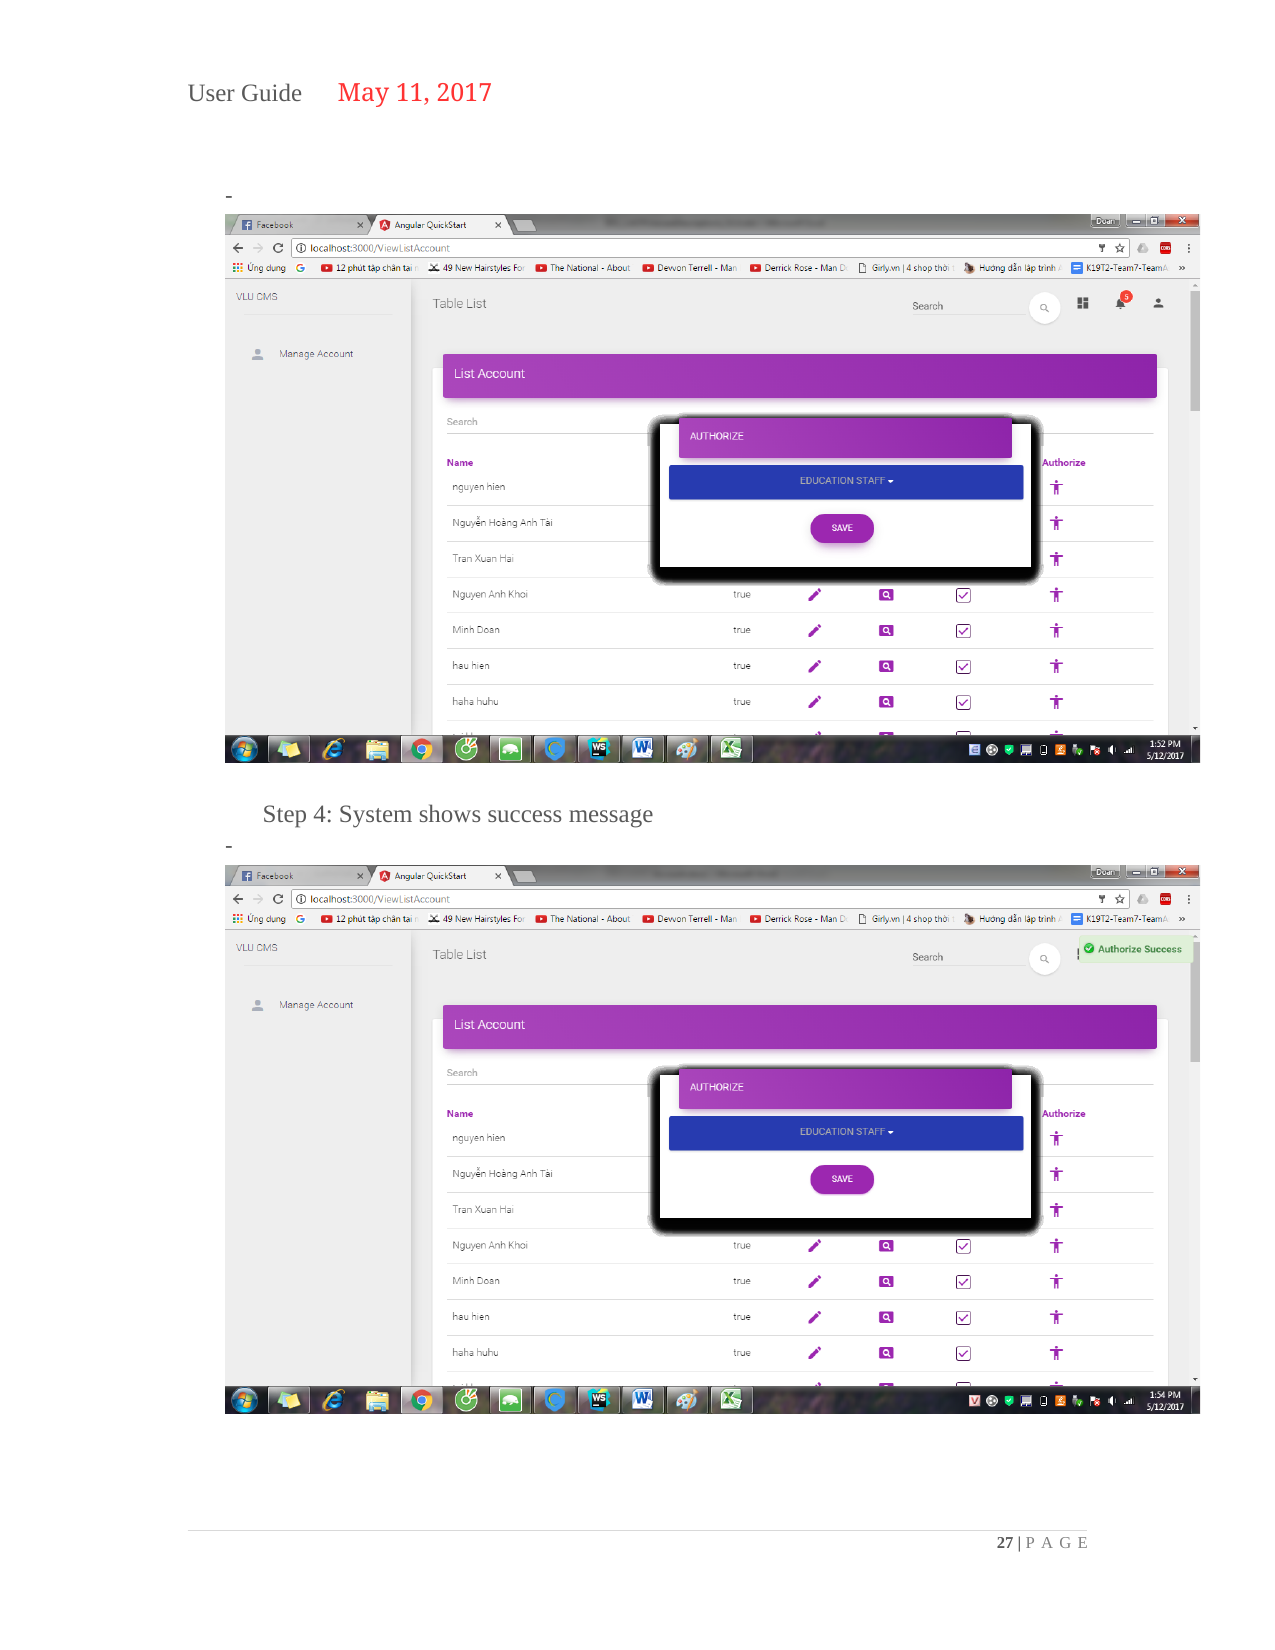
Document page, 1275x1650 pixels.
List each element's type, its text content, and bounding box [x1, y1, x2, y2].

picture [225, 214, 1200, 763]
list Step 4: System shows success message [262, 799, 1087, 827]
picture [225, 865, 1200, 1414]
